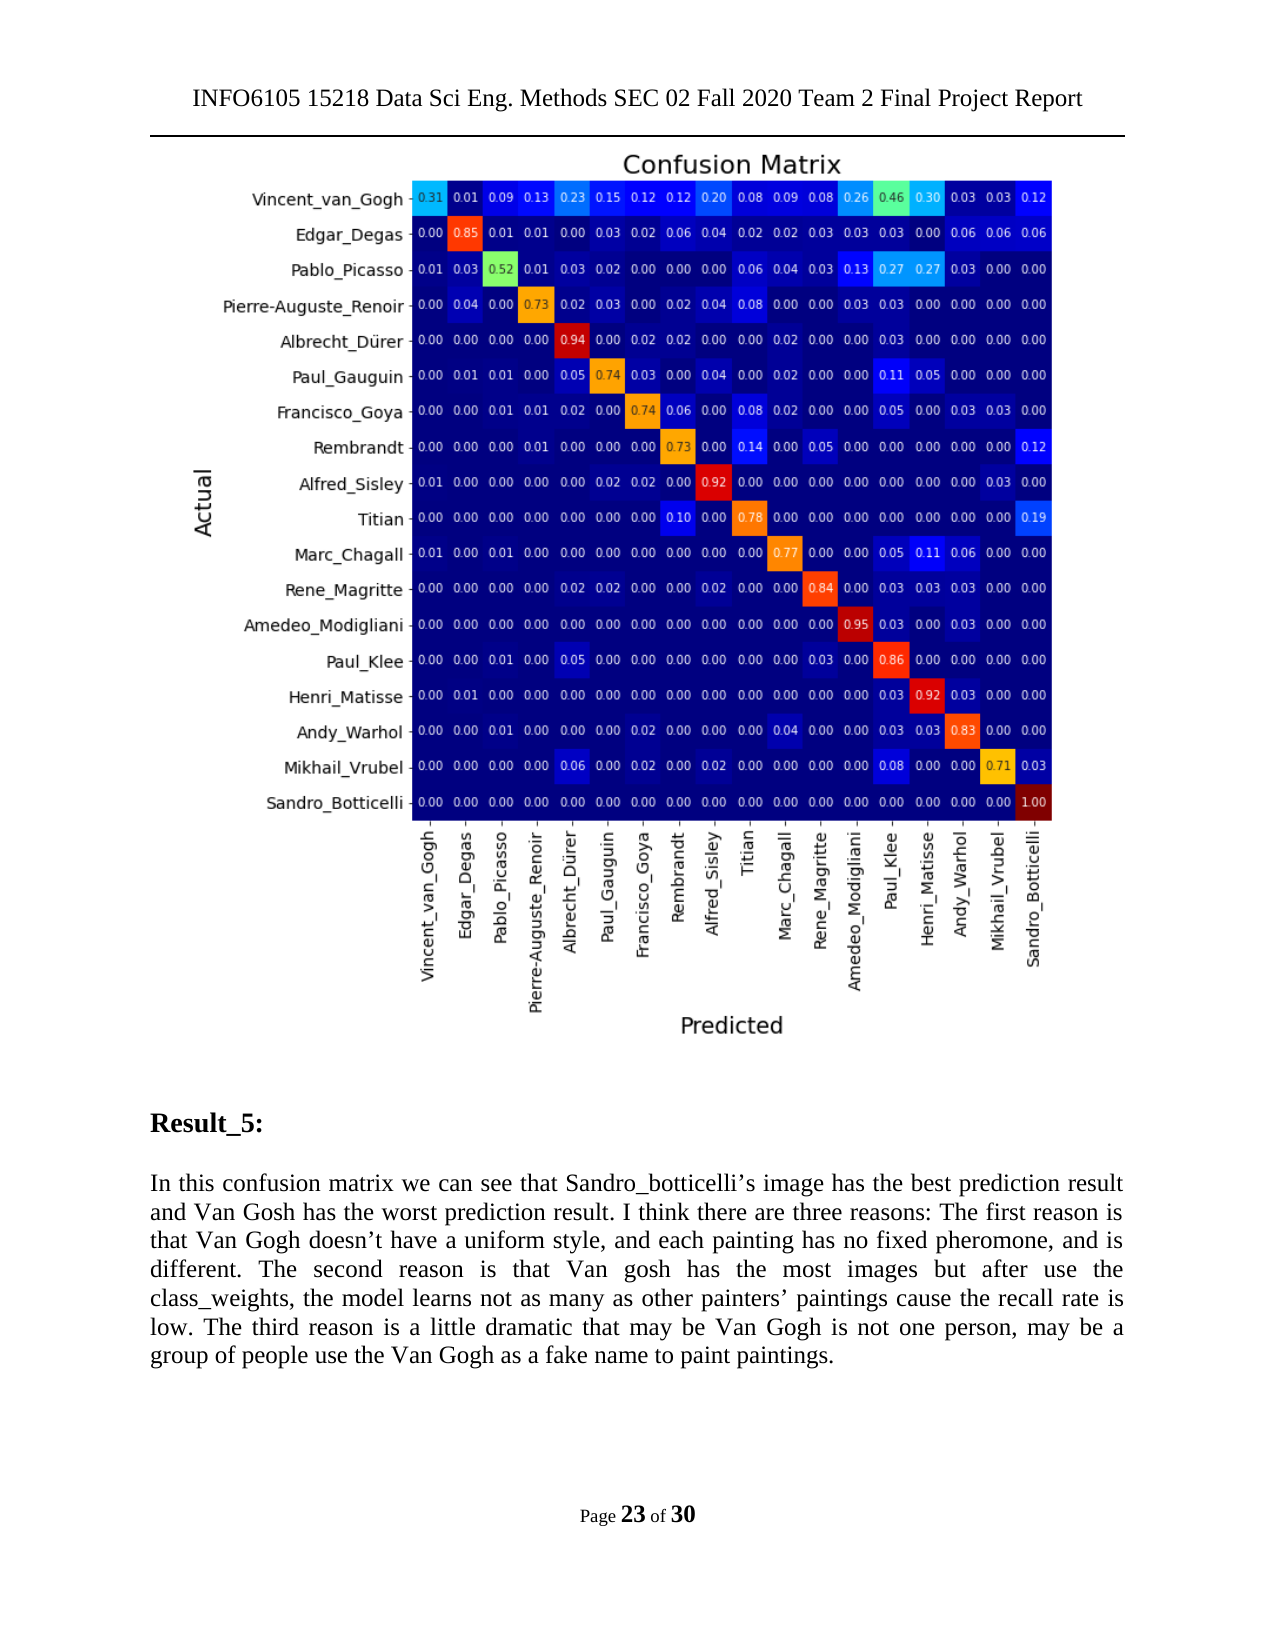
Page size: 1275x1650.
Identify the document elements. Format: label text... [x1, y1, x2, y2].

text In this confusion matrix we can see that Sandro_botticelli’s image has the best prediction result and Van Gosh has the worst prediction result. I think there are three reasons: The first reason is that Van Gogh doesn’t have a uniform style, and each painting has no fixed pheromone, and is different. The second reason is that Van gosh has the most images but after use the class_weights, the model learns not as many as other painters’ paintings cause the recall rate is low. The third reason is a little dramatic that may be Van Gogh is not one person, may be a group of people use the Van Gogh as a fake name to paint paintings. [150, 1168, 1125, 1369]
picture [150, 150, 1125, 1049]
subtitle Result_5: [150, 1107, 1125, 1139]
